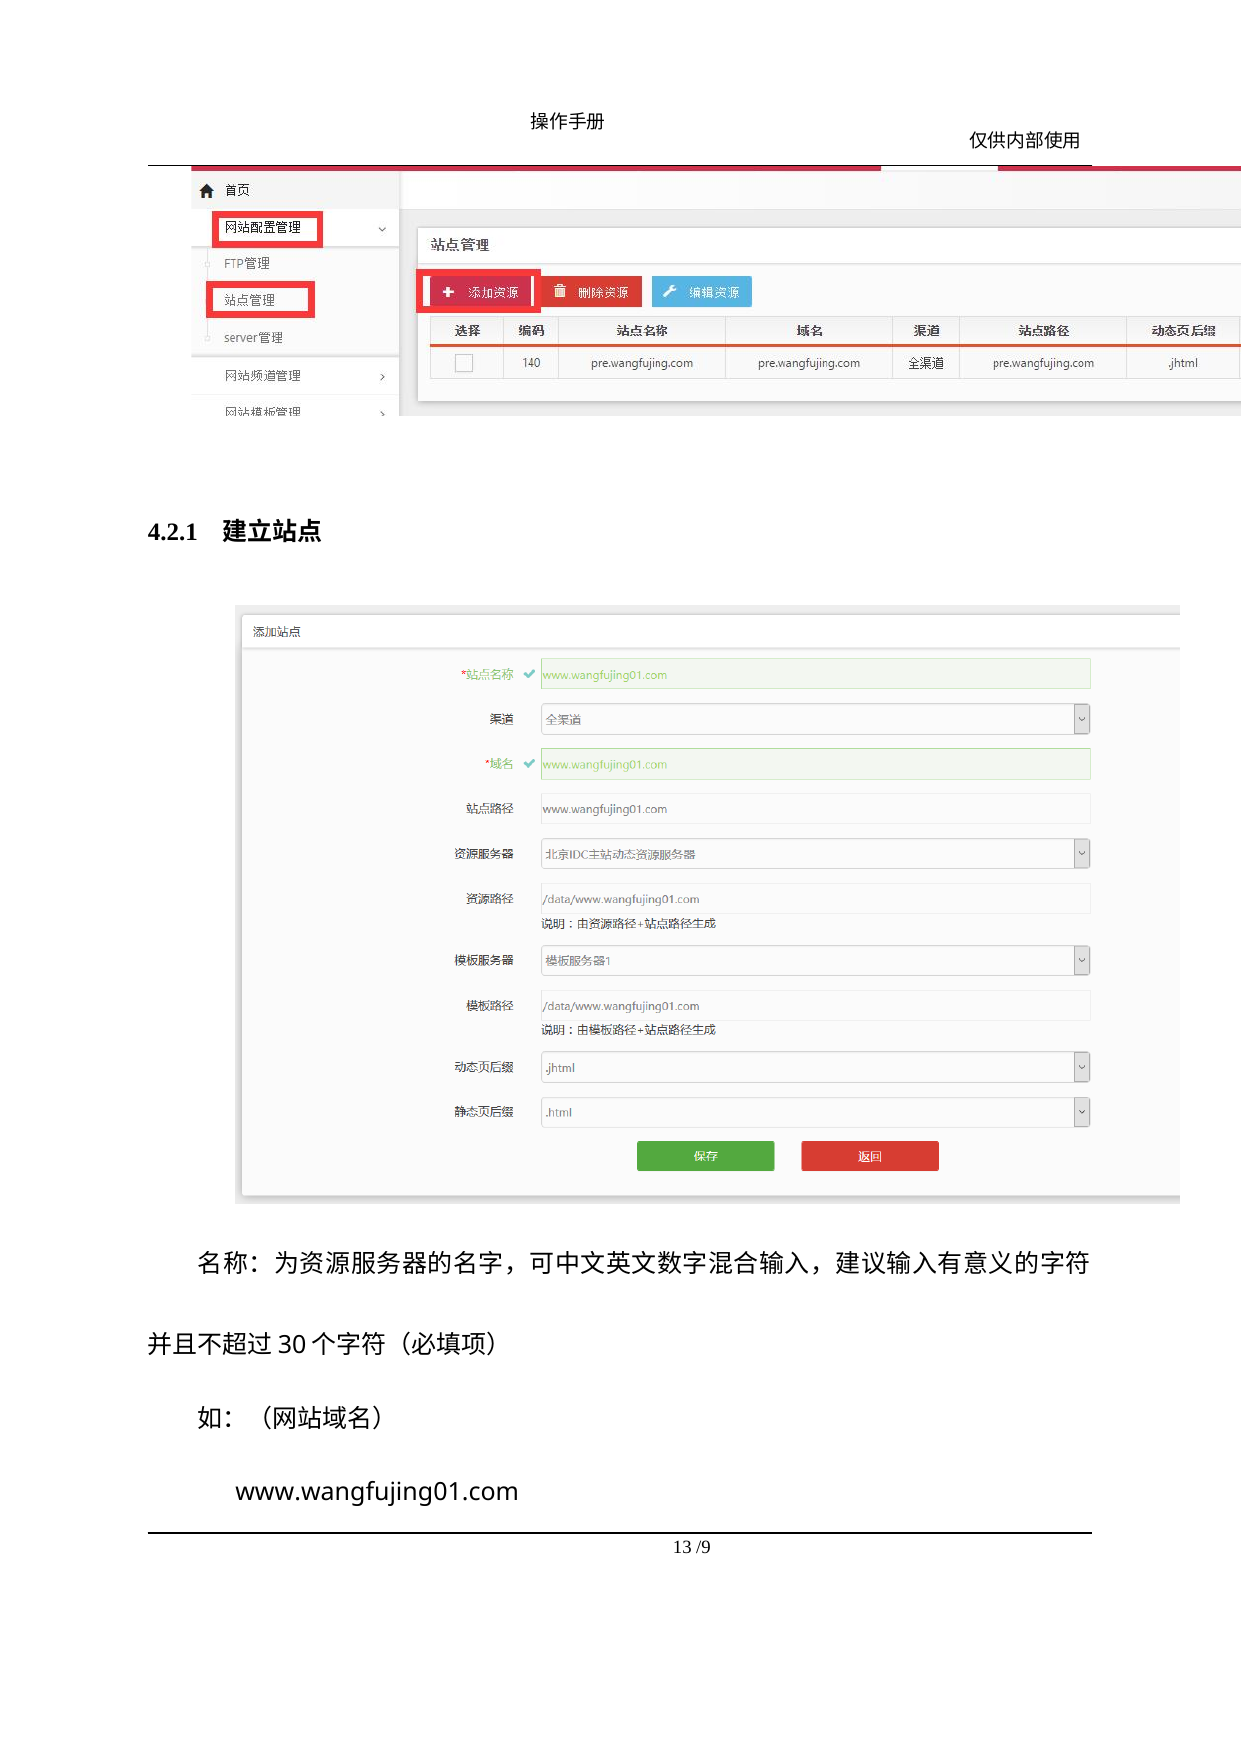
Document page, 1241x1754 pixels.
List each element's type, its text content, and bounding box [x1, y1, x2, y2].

picture [235, 605, 1180, 1204]
subtitle 建立站点 [148, 497, 1092, 562]
picture [191, 166, 1241, 416]
text 如：（网站域名） [148, 1384, 1092, 1449]
text 名称：为资源服务器的名字，可中文英文数字混合输入，建议输入有意义的字符并且不超过30个字符（必填项） [148, 1229, 1092, 1375]
text www.wangfujing01.com [185, 1458, 1092, 1523]
